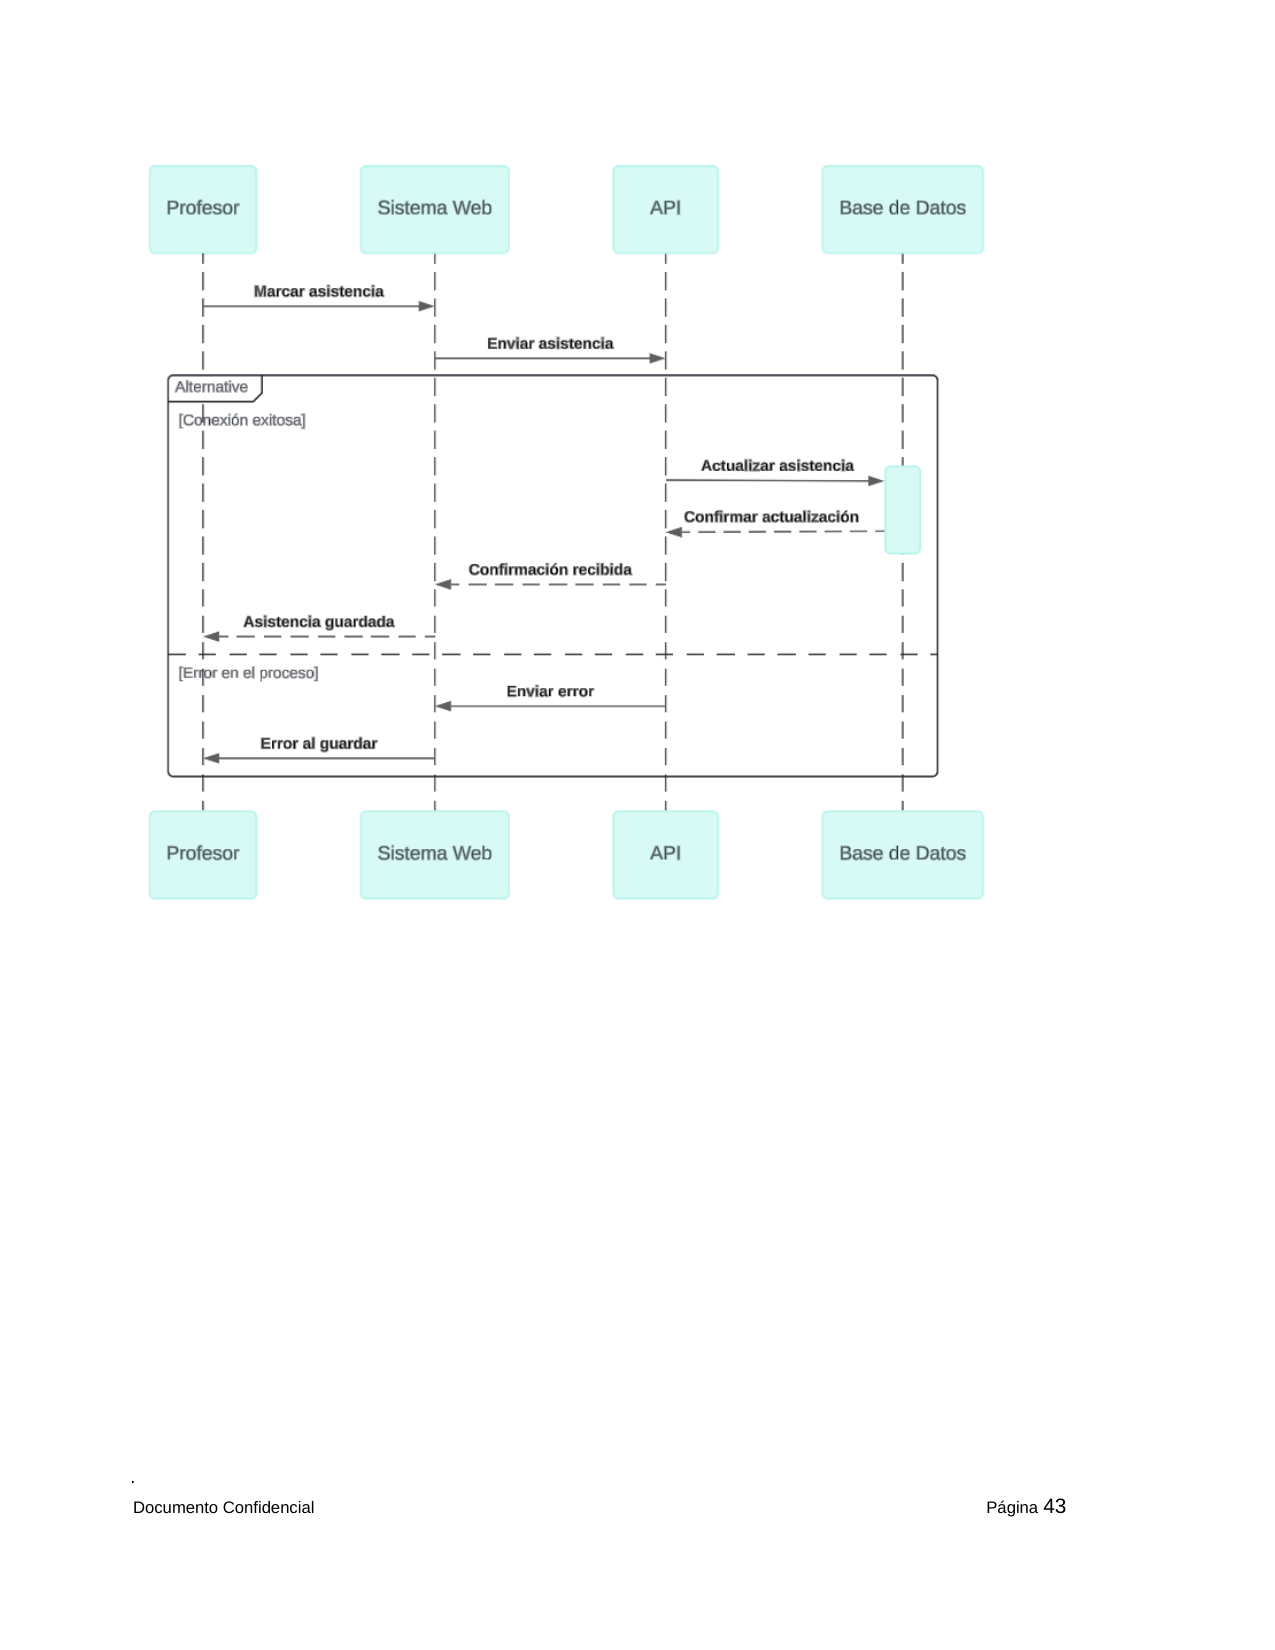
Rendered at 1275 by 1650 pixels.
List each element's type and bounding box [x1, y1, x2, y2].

picture [132, 150, 997, 909]
